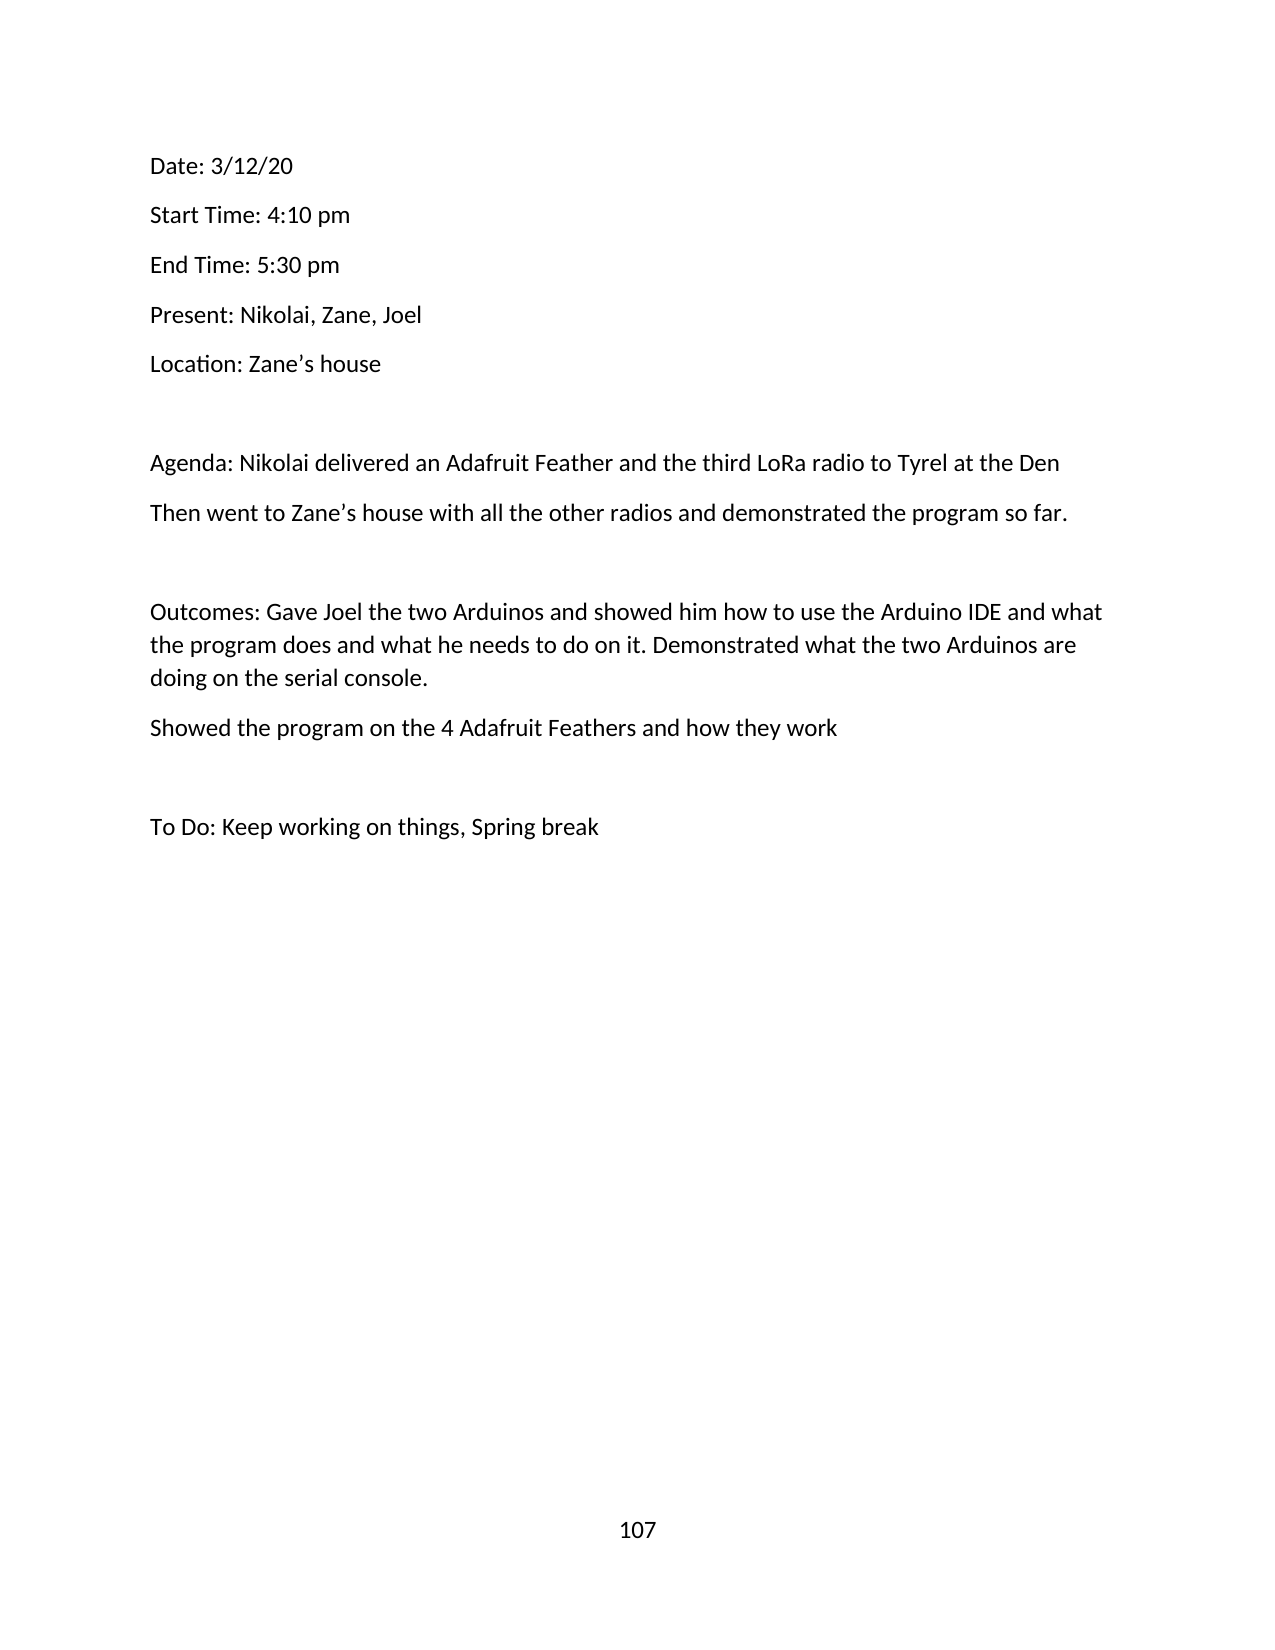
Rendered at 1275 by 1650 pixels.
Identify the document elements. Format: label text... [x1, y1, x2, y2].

text Location: Zane’s house [150, 348, 1125, 379]
text Present: Nikolai, Zane, Joel [150, 299, 1125, 329]
text Then went to Zane’s house with all the other radios and demonstrated the program so far. [150, 497, 1125, 528]
text Showed the program on the 4 Adafruit Feathers and how they work [150, 712, 1125, 742]
text Date: 3/12/20 [150, 150, 1125, 181]
text Start Time: 4:10 pm [150, 199, 1125, 230]
text End Time: 5:30 pm [150, 249, 1125, 280]
text Outcomes: Gave Joel the two Arduinos and showed him how to use the Arduino IDE and what the program does and what he needs to do on it. Demonstrated what the two Arduinos are doing on the serial console. [150, 596, 1125, 693]
text To Do: Keep working on things, Spring break [150, 811, 1125, 841]
text Agenda: Nikolai delivered an Adafruit Feather and the third LoRa radio to Tyrel at the Den [150, 447, 1125, 478]
